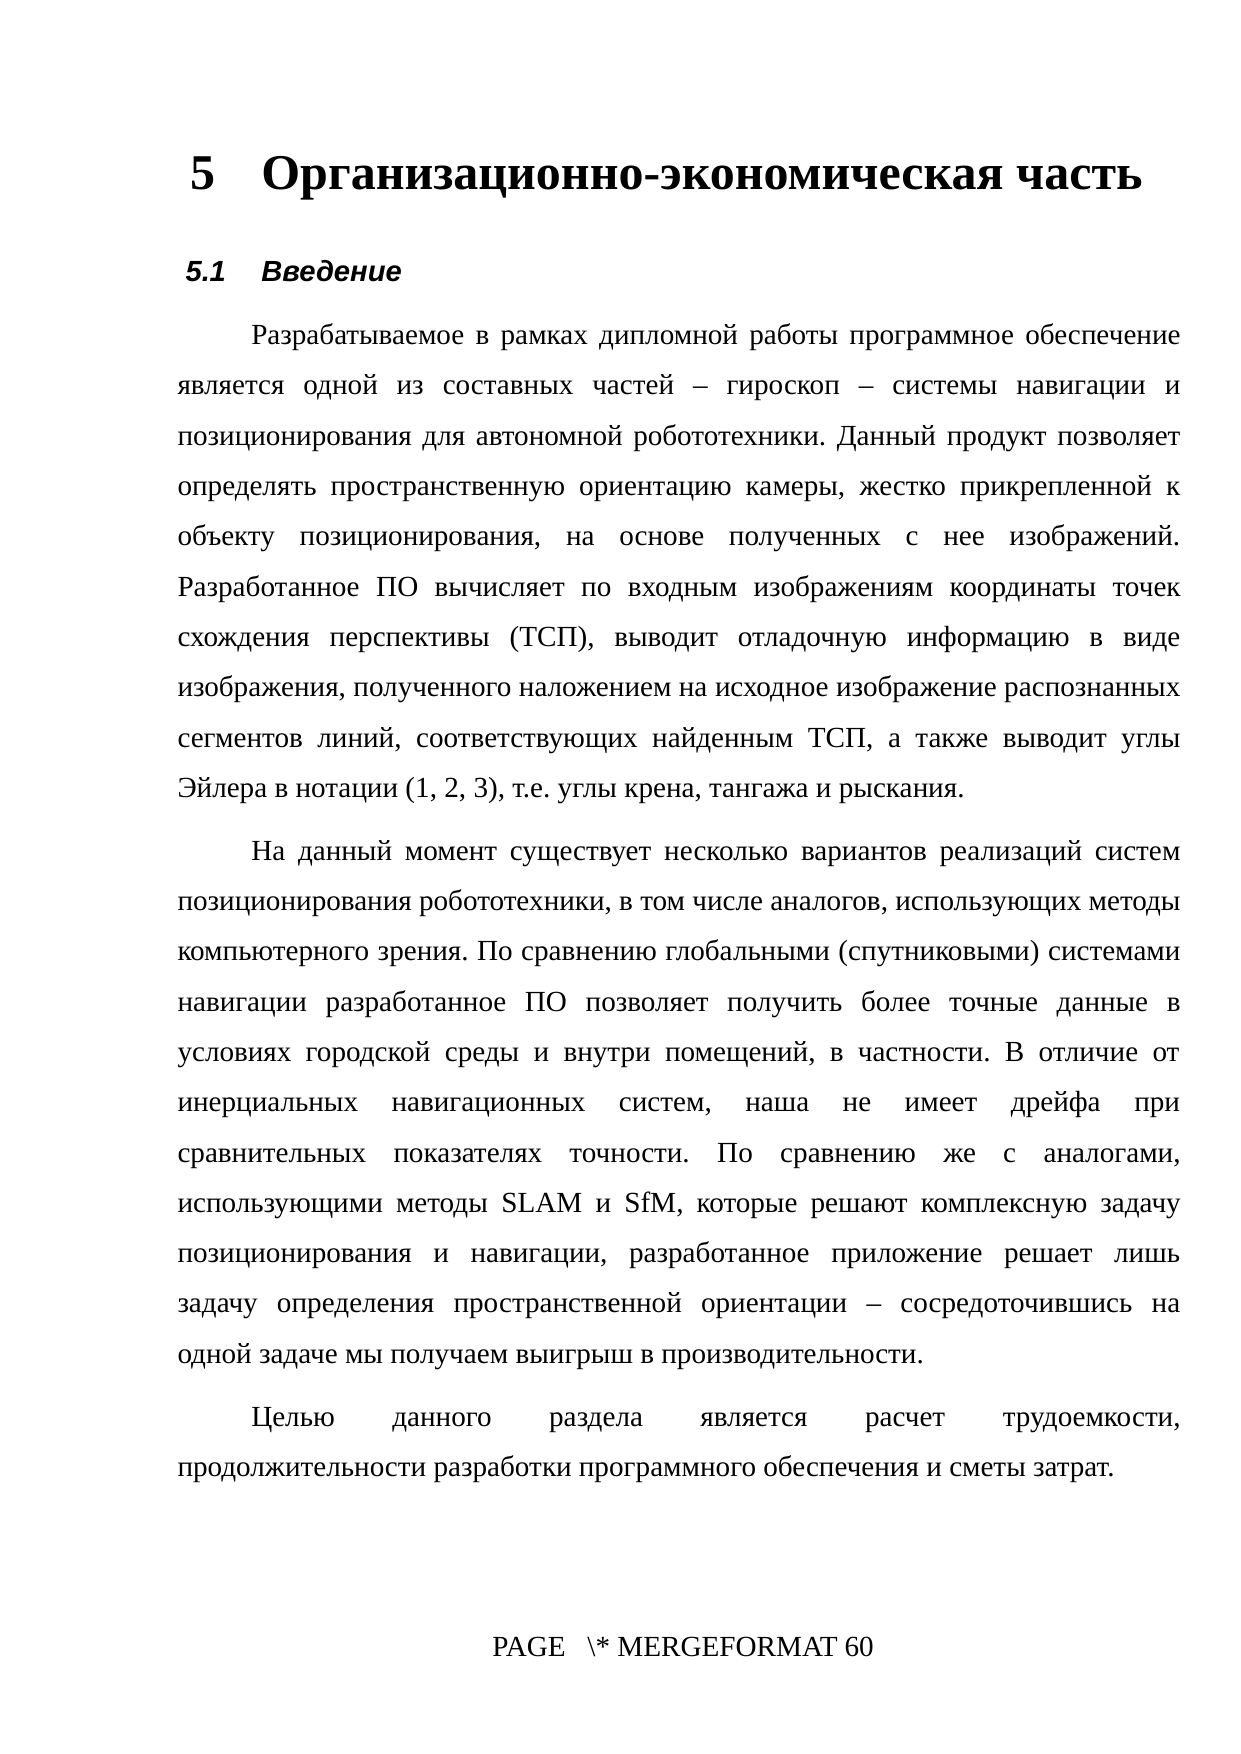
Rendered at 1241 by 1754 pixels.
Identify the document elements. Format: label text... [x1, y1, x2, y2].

subtitle Организационно-экономическая часть [177, 143, 1181, 201]
text Разрабатываемое в рамках дипломной работы программное обеспечение является одной из составных частей – гироскоп – системы навигации и позиционирования для автономной робототехники. Данный продукт позволяет определять пространственную ориентацию камеры, жестко прикрепленной к объекту позиционирования, на основе полученных с нее изображений. Разработанное ПО вычисляет по входным изображениям координаты точек схождения перспективы (ТСП), выводит отладочную информацию в виде изображения, полученного наложением на исходное изображение распознанных сегментов линий, соответствующих найденным ТСП, а также выводит углы Эйлера в нотации (1, 2, 3), т.е. углы крена, тангажа и рыскания. [177, 317, 1181, 803]
text На данный момент существует несколько вариантов реализаций систем позиционирования робототехники, в том числе аналогов, использующих методы компьютерного зрения. По сравнению глобальными (спутниковыми) системами навигации разработанное ПО позволяет получить более точные данные в условиях городской среды и внутри помещений, в частности. В отличие от инерциальных навигационных систем, наша не имеет дрейфа при сравнительных показателях точности. По сравнению же с аналогами, использующими методы SLAM и SfM, которые решают комплексную задачу позиционирования и навигации, разработанное приложение решает лишь задачу определения пространственной ориентации – сосредоточившись на одной задаче мы получаем выигрыш в производительности. [177, 833, 1181, 1369]
text Целью данного раздела является расчет трудоемкости, продолжительности разработки программного обеспечения и сметы затрат. [177, 1399, 1181, 1483]
subtitle Введение [177, 254, 1181, 288]
